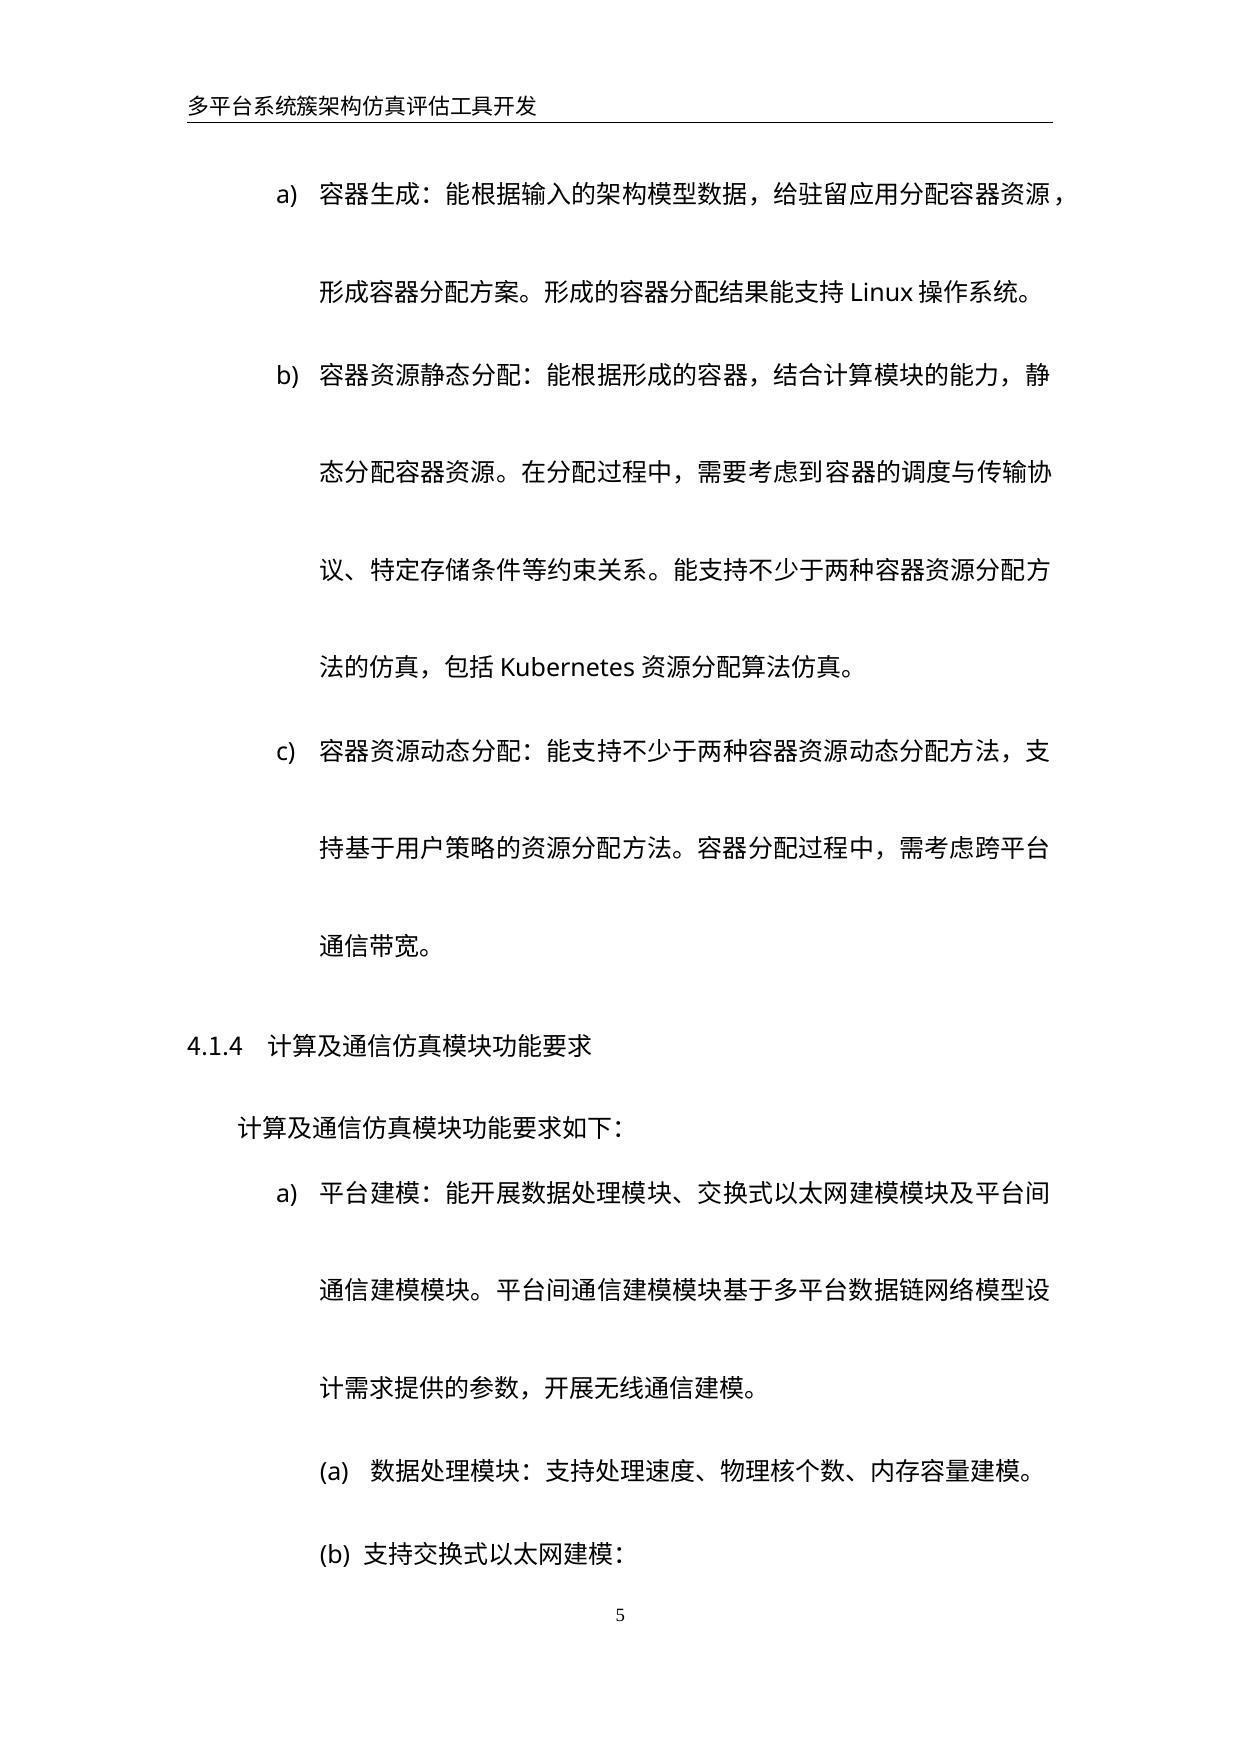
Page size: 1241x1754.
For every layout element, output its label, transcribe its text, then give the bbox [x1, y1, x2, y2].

subtitle 计算及通信仿真模块功能要求 [187, 1012, 1028, 1077]
list 数据处理模块：支持处理速度、物理核个数、内存容量建模。 [319, 1437, 1053, 1502]
text 计算及通信仿真模块功能要求如下： [187, 1094, 1053, 1159]
list 容器资源静态分配：能根据形成的容器，结合计算模块的能力，静态分配容器资源。在分配过程中，需要考虑到容器的调度与传输协议、特定存储条件等约束关系。能支持不少于两种容器资源分配方法的仿真，包括Kubernetes 资源分配算法仿真。 [276, 341, 1053, 698]
list 容器生成：能根据输入的架构模型数据，给驻留应用分配容器资源，形成容器分配方案。形成的容器分配结果能支持Linux操作系统。 [276, 160, 1053, 323]
list 容器资源动态分配：能支持不少于两种容器资源动态分配方法，支持基于用户策略的资源分配方法。容器分配过程中，需考虑跨平台通信带宽。 [276, 717, 1053, 977]
list 支持交换式以太网建模： [319, 1520, 1053, 1585]
list 平台建模：能开展数据处理模块、交换式以太网建模模块及平台间通信建模模块。平台间通信建模模块基于多平台数据链网络模型设计需求提供的参数，开展无线通信建模。 [276, 1159, 1053, 1419]
